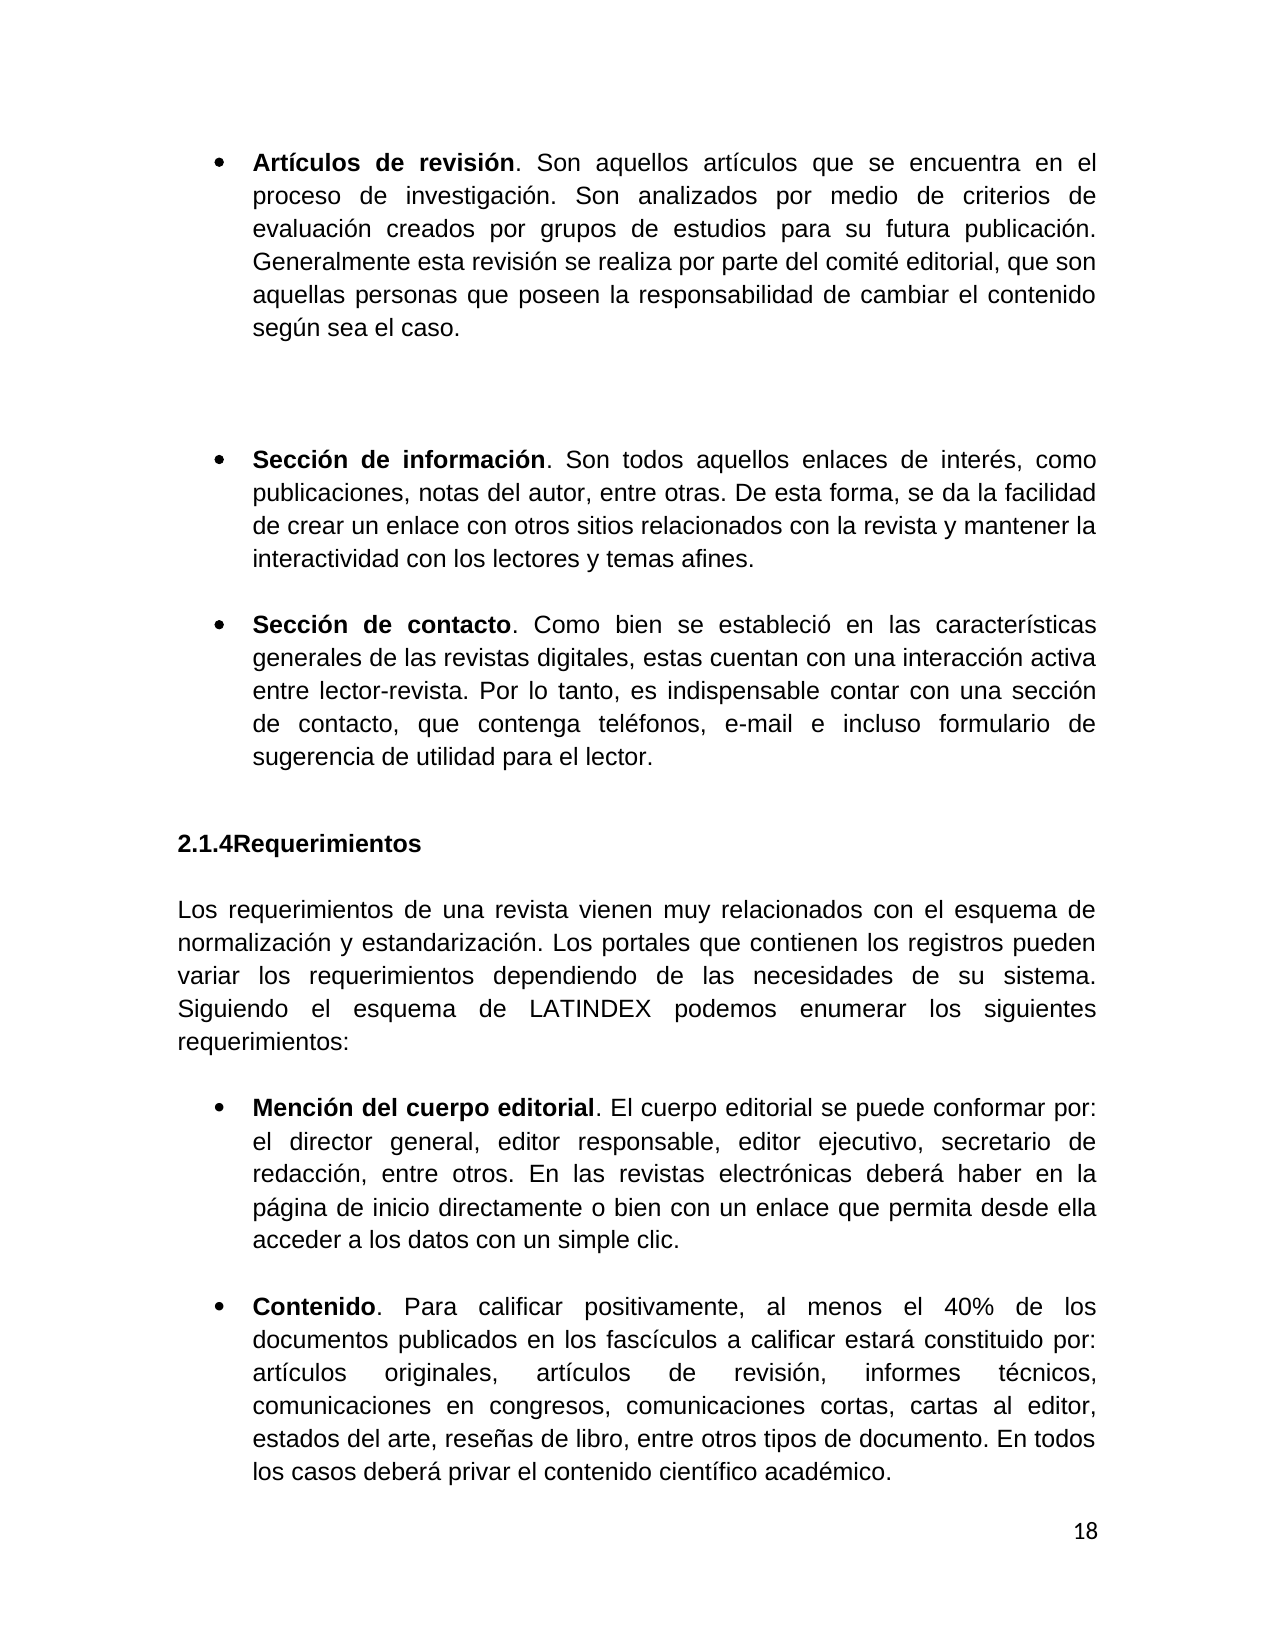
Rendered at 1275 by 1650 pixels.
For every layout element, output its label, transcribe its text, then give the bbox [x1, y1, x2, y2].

list Sección de información. Son todos aquellos enlaces de interés, como publicaciones, notas del autor, entre otras. De esta forma, se da la facilidad de crear un enlace con otros sitios relacionados con la revista y mantener la interactividad con los lectores y temas afines. [215, 445, 1098, 573]
list Artículos de revisión. Son aquellos artículos que se encuentra en el proceso de investigación. Son analizados por medio de criterios de evaluación creados por grupos de estudios para su futura publicación. Generalmente esta revisión se realiza por parte del comité editorial, que son aquellas personas que poseen la responsabilidad de cambiar el contenido según sea el caso. [215, 148, 1098, 342]
list Mención del cuerpo editorial. El cuerpo editorial se puede conformar por: el director general, editor responsable, editor ejecutivo, secretario de redacción, entre otros. En las revistas electrónicas deberá haber en la página de inicio directamente o bien con un enlace que permita desde ella acceder a los datos con un simple clic. [215, 1093, 1098, 1254]
list Sección de contacto. Como bien se estableció en las características generales de las revistas digitales, estas cuentan con una interacción activa entre lector-revista. Por lo tanto, es indispensable contar con una sección de contacto, que contenga teléfonos, e-mail e incluso formulario de sugerencia de utilidad para el lector. [215, 610, 1098, 771]
list Contenido. Para calificar positivamente, al menos el 40% de los documentos publicados en los fascículos a calificar estará constituido por: artículos originales, artículos de revisión, informes técnicos, comunicaciones en congresos, comunicaciones cortas, cartas al editor, estados del arte, reseñas de libro, entre otros tipos de documento. En todos los casos deberá privar el contenido científico académico. [215, 1292, 1098, 1486]
subtitle 2.1.4Requerimientos [177, 829, 1098, 858]
text Los requerimientos de una revista vienen muy relacionados con el esquema de normalización y estandarización. Los portales que contienen los registros pueden variar los requerimientos dependiendo de las necesidades de su sistema. Siguiendo el esquema de LATINDEX podemos enumerar los siguientes requerimientos: [177, 895, 1098, 1056]
